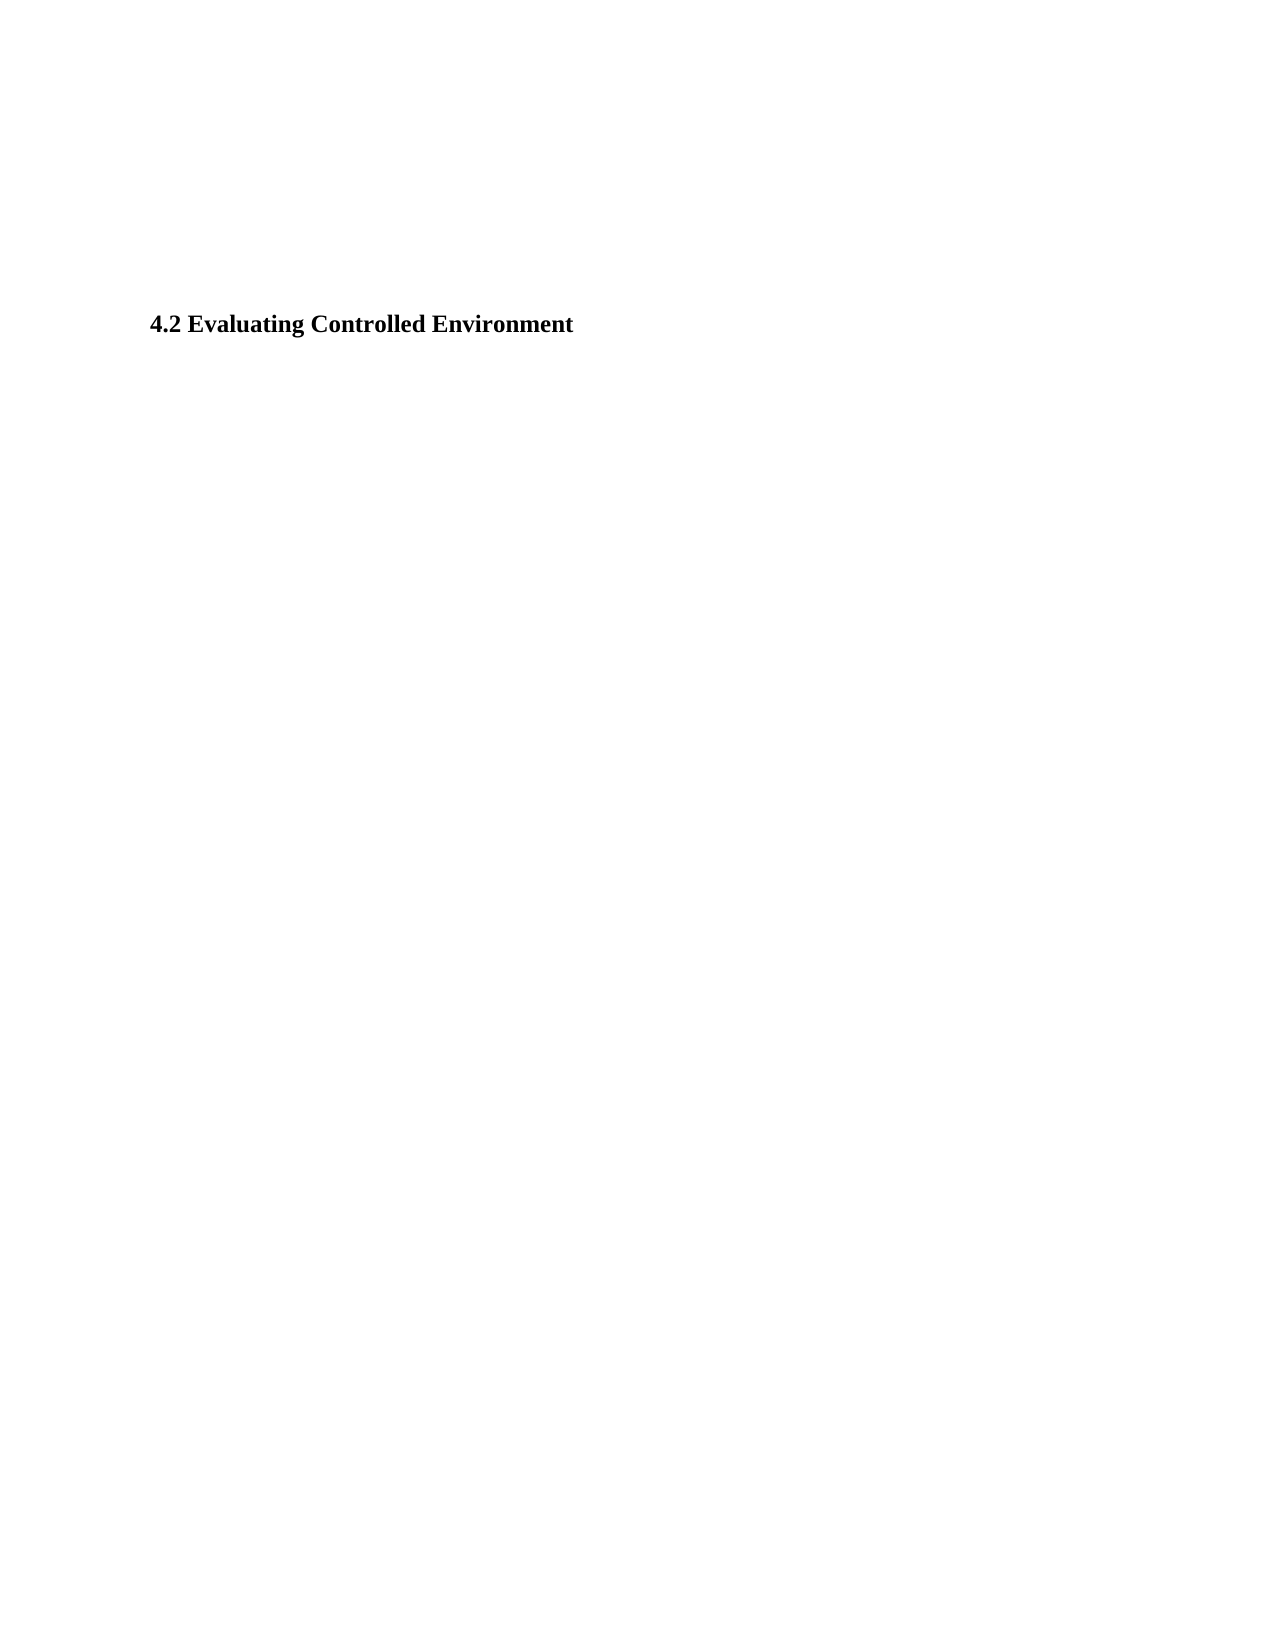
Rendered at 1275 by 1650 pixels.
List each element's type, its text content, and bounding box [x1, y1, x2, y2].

subtitle Evaluating Controlled Environment [150, 309, 1125, 338]
